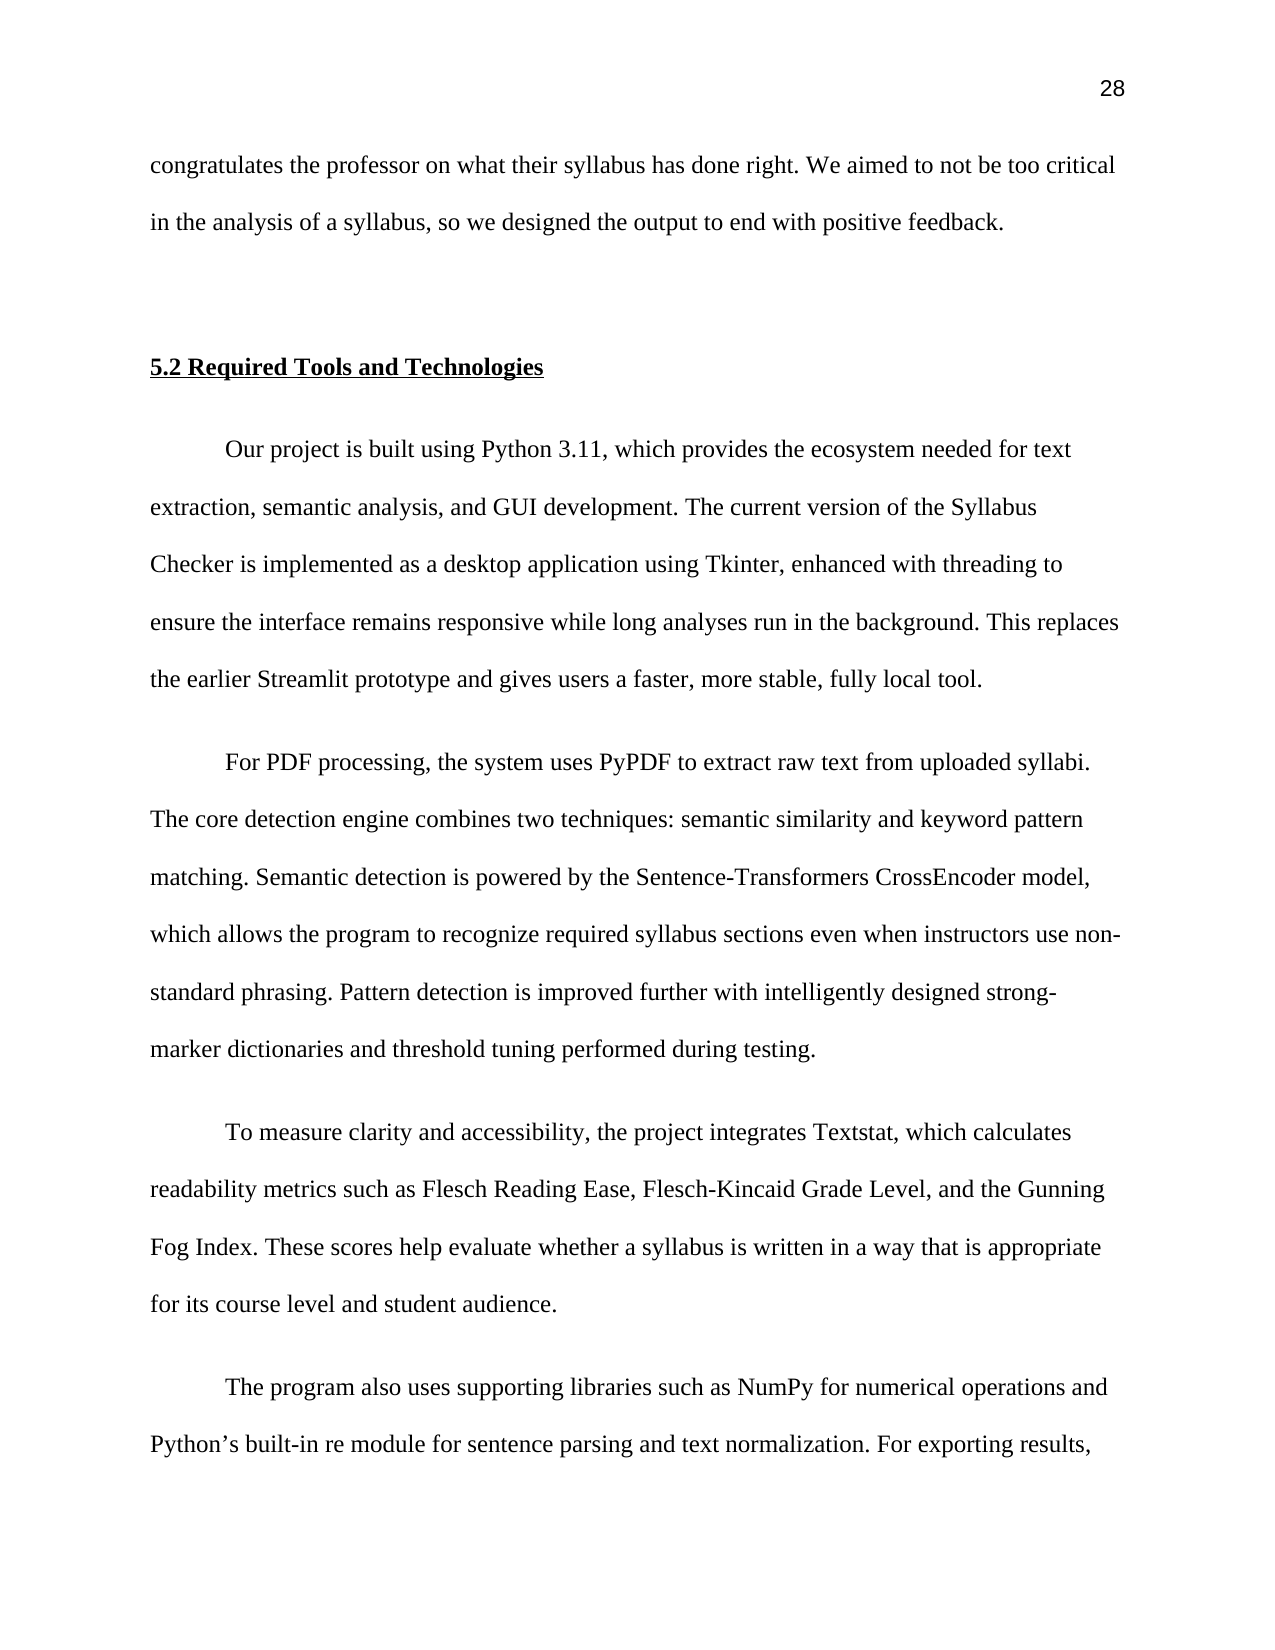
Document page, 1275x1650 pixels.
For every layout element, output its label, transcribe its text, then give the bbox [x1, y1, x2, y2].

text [150, 1372, 1125, 1458]
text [150, 150, 1125, 236]
text 5.2 Required Tools and Technologies [150, 352, 1125, 380]
text To measure clarity and accessibility, the project integrates Textstat, which calculates readability metrics such as Flesch Reading Ease, Flesch-Kincaid Grade Level, and the Gunning Fog Index. These scores help evaluate whether a syllabus is written in a way that is appropriate for its course level and student audience. [150, 1117, 1125, 1318]
text For PDF processing, the system uses PyPDF to extract raw text from uploaded syllabi. The core detection engine combines two techniques: semantic similarity and keyword pattern matching. Semantic detection is powered by the Sentence-Transformers CrossEncoder model, which allows the program to recognize required syllabus sections even when instructors use non-standard phrasing. Pattern detection is improved further with intelligently designed strong-marker dictionaries and threshold tuning performed during testing. [150, 747, 1125, 1063]
text Our project is built using Python 3.11, which provides the ecosystem needed for text extraction, semantic analysis, and GUI development. The current version of the Syllabus Checker is implemented as a desktop application using Tkinter, enhanced with threading to ensure the interface remains responsive while long analyses run in the background. This replaces the earlier Streamlit prototype and gives users a faster, more stable, fully local tool. [150, 434, 1125, 693]
